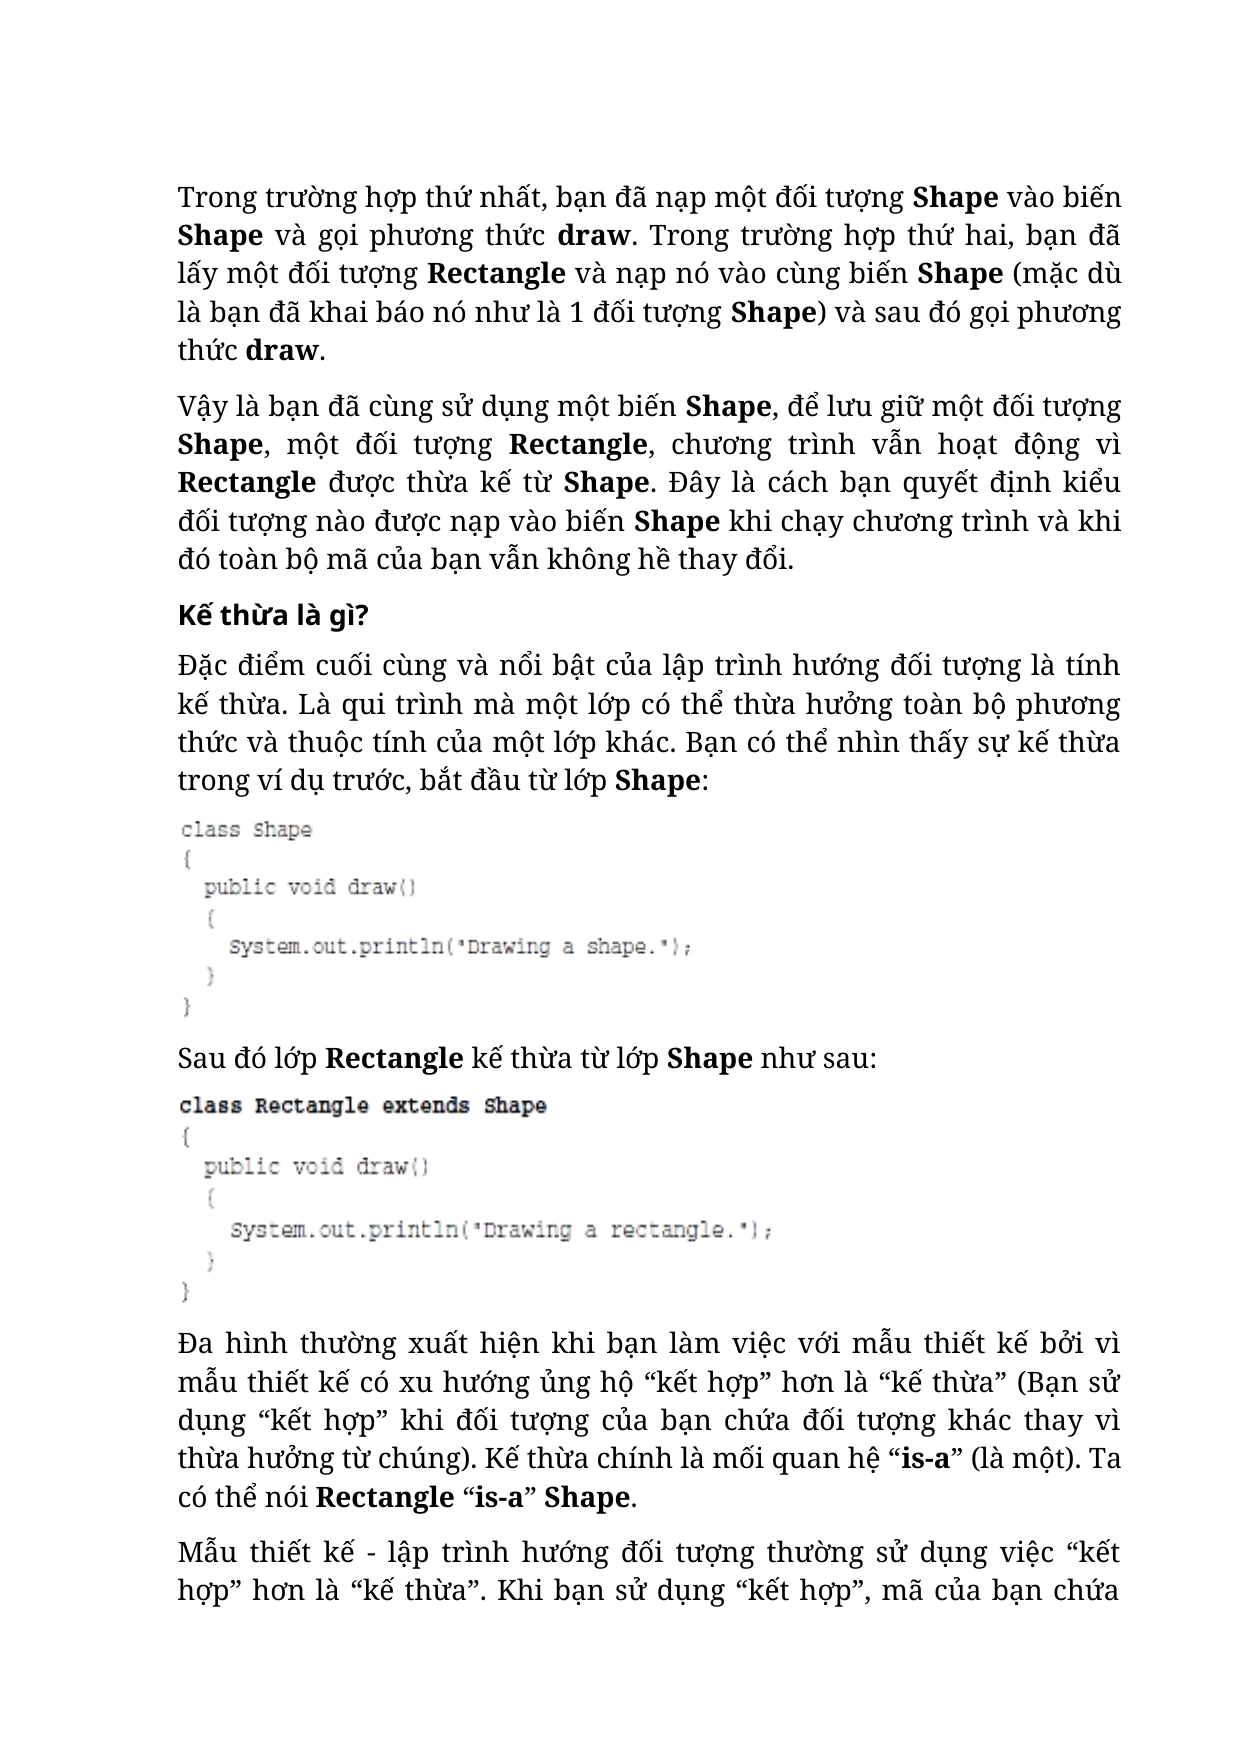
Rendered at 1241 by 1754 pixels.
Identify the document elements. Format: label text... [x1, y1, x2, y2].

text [177, 1532, 1122, 1609]
text Vậy là bạn đã cùng sử dụng một biến Shape, để lưu giữ một đối tượng Shape, một đối tượng Rectangle, chương trình vẫn hoạt động vì Rectangle được thừa kế từ Shape. Đây là cách bạn quyết định kiểu đối tượng nào được nạp vào biến Shape khi chạy chương trình và khi đó toàn bộ mã của bạn vẫn không hề thay đổi. [177, 386, 1122, 578]
picture [177, 1093, 848, 1307]
subtitle Kế thừa là gì? [177, 595, 1122, 633]
text Đa hình thường xuất hiện khi bạn làm việc với mẫu thiết kế bởi vì mẫu thiết kế có xu hướng ủng hộ “kết hợp” hơn là “kế thừa” (Bạn sử dụng “kết hợp” khi đối tượng của bạn chứa đối tượng khác thay vì thừa hưởng từ chúng). Kế thừa chính là mối quan hệ “is-a” (là một). Ta có thể nói Rectangle “is-a” Shape. [177, 1323, 1122, 1515]
text Đặc điểm cuối cùng và nổi bật của lập trình hướng đối tượng là tính kế thừa. Là qui trình mà một lớp có thể thừa hưởng toàn bộ phương thức và thuộc tính của một lớp khác. Bạn có thể nhìn thấy sự kế thừa trong ví dụ trước, bắt đầu từ lớp Shape: [177, 646, 1122, 799]
picture [177, 816, 818, 1021]
text Sau đó lớp Rectangle kế thừa từ lớp Shape như sau: [177, 1038, 1122, 1077]
text Trong trường hợp thứ nhất, bạn đã nạp một đối tượng Shape vào biến Shape và gọi phương thức draw. Trong trường hợp thứ hai, bạn đã lấy một đối tượng Rectangle và nạp nó vào cùng biến Shape (mặc dù là bạn đã khai báo nó như là 1 đối tượng Shape) và sau đó gọi phương thức draw. [177, 177, 1122, 369]
